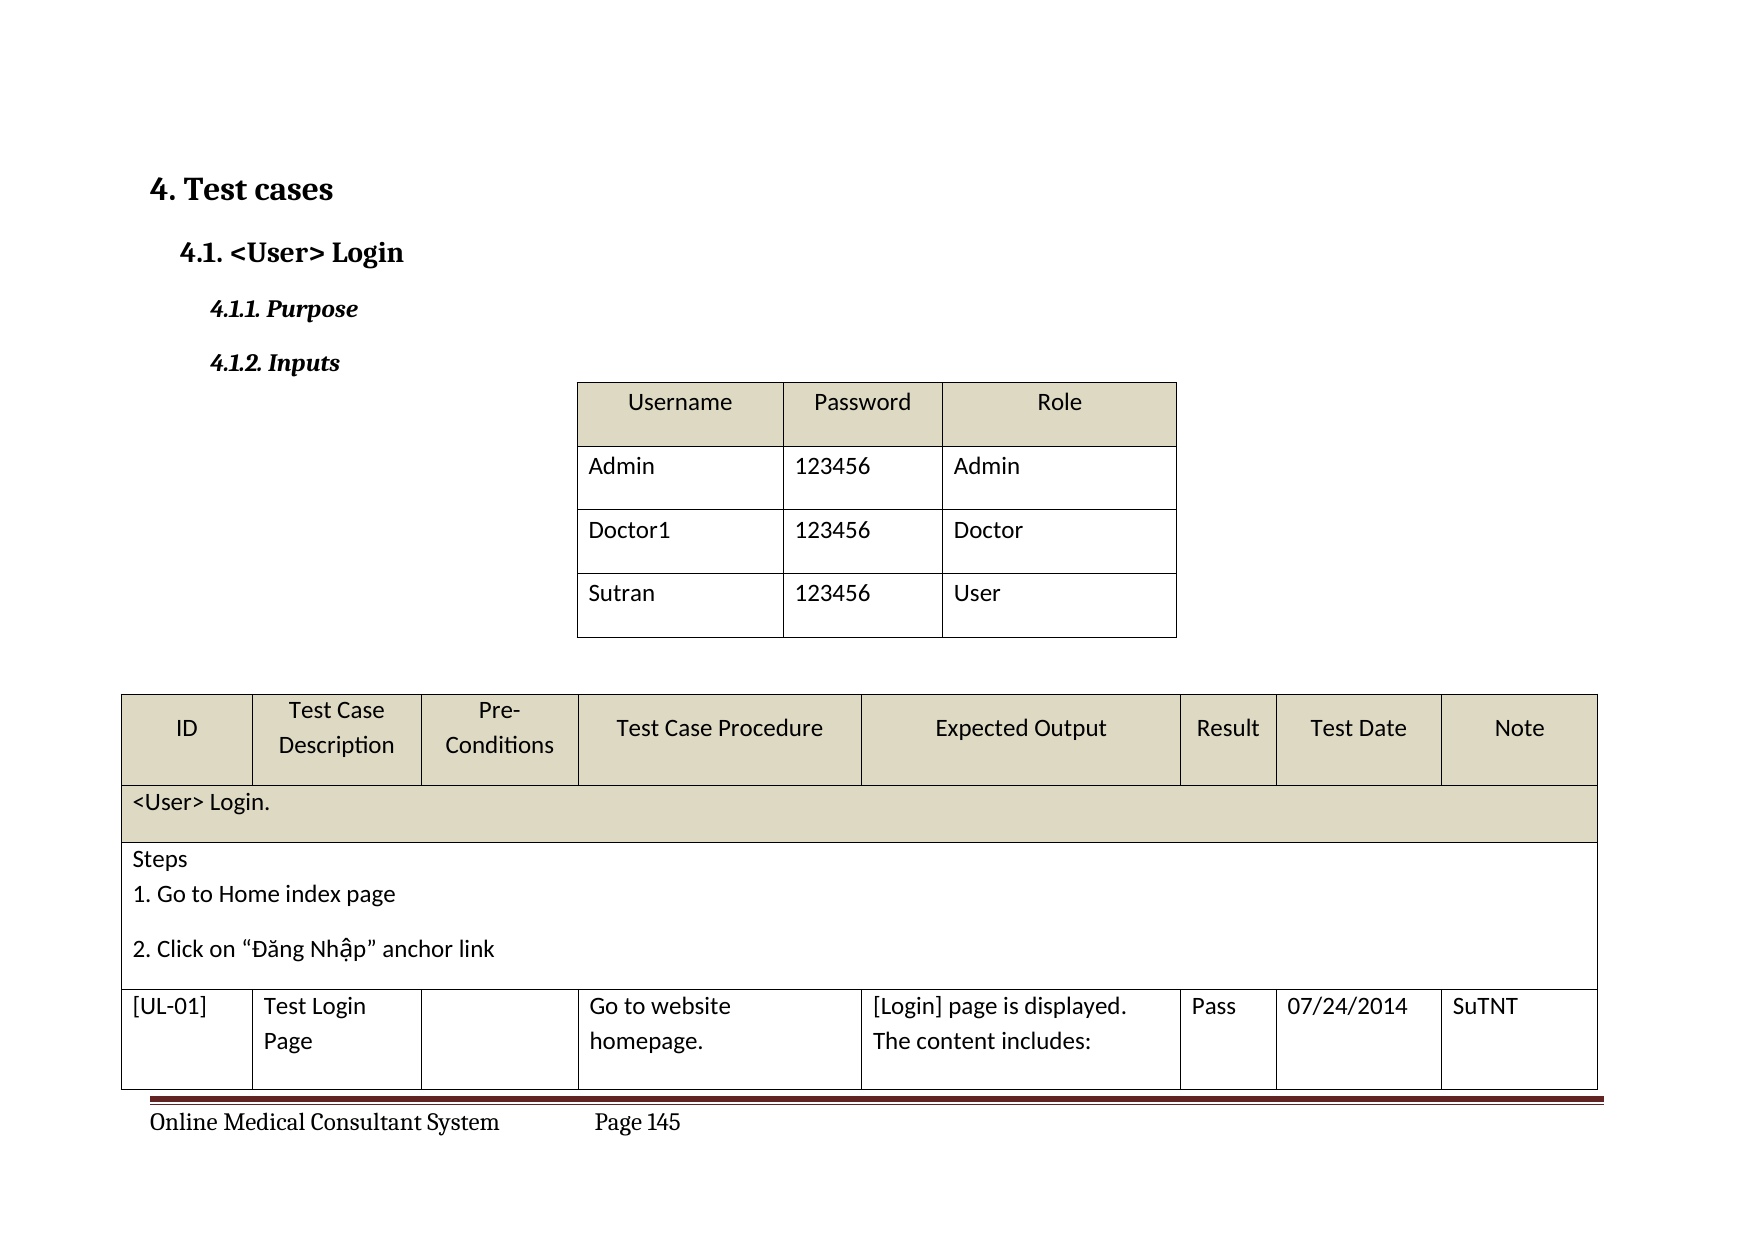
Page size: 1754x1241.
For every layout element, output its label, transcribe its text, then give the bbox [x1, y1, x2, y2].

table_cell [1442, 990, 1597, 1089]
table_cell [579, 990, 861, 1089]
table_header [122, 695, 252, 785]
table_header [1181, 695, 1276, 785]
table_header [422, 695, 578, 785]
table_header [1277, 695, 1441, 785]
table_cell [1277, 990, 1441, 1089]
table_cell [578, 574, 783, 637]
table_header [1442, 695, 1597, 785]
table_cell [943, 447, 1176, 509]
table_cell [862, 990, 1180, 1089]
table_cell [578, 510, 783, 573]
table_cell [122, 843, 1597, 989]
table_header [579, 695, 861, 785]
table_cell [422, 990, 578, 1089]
subtitle Inputs [210, 349, 1604, 378]
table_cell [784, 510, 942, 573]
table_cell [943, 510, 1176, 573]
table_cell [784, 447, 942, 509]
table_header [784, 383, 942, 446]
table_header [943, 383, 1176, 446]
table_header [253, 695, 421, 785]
subtitle <User> Login [180, 236, 1604, 269]
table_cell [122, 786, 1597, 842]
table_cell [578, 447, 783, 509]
subtitle Test cases [150, 171, 1604, 209]
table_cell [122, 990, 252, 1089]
subtitle Purpose [210, 295, 1604, 324]
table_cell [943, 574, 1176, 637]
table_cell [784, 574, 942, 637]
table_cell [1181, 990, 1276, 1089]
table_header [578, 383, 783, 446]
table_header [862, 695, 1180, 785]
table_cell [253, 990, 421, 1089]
